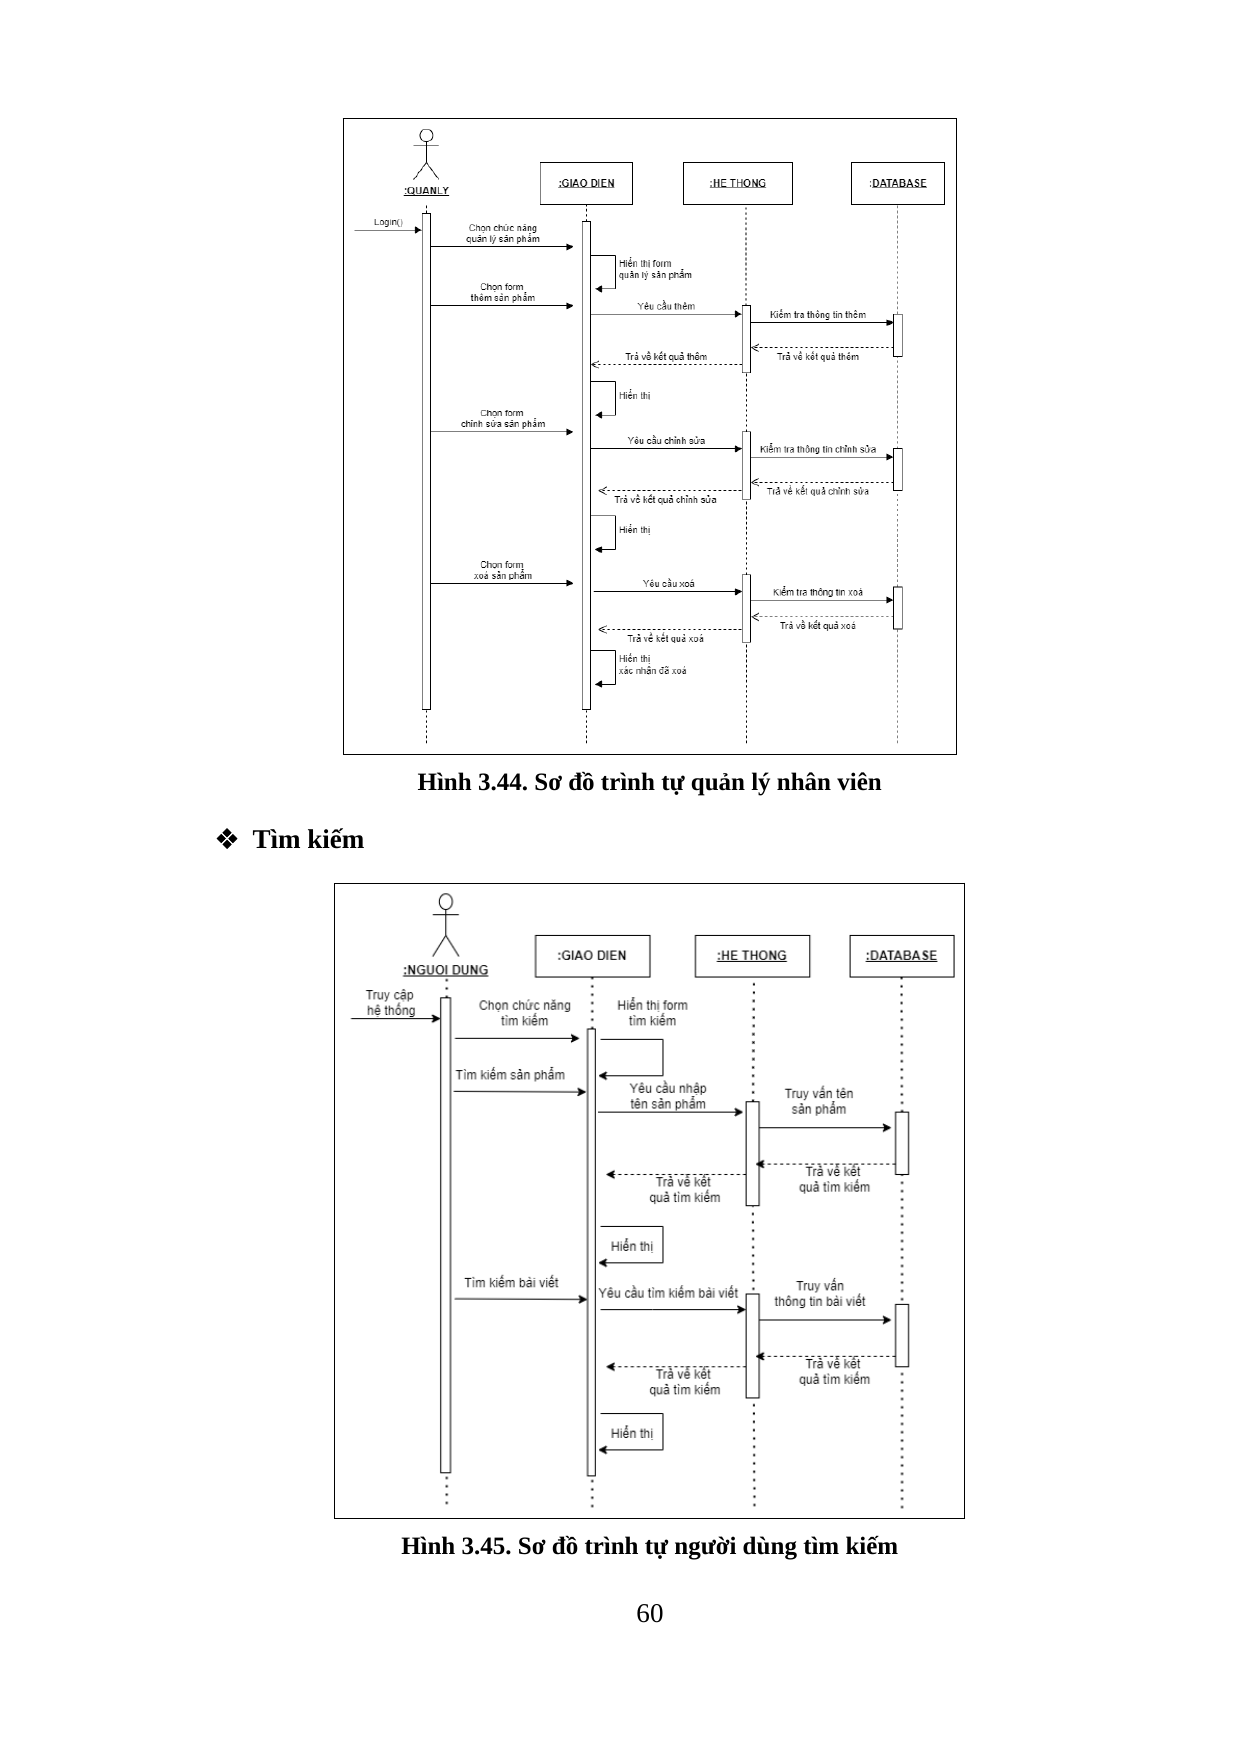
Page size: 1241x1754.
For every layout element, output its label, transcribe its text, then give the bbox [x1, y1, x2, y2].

list Tìm kiếm [177, 823, 1122, 854]
picture [344, 119, 956, 754]
picture [335, 884, 964, 1518]
